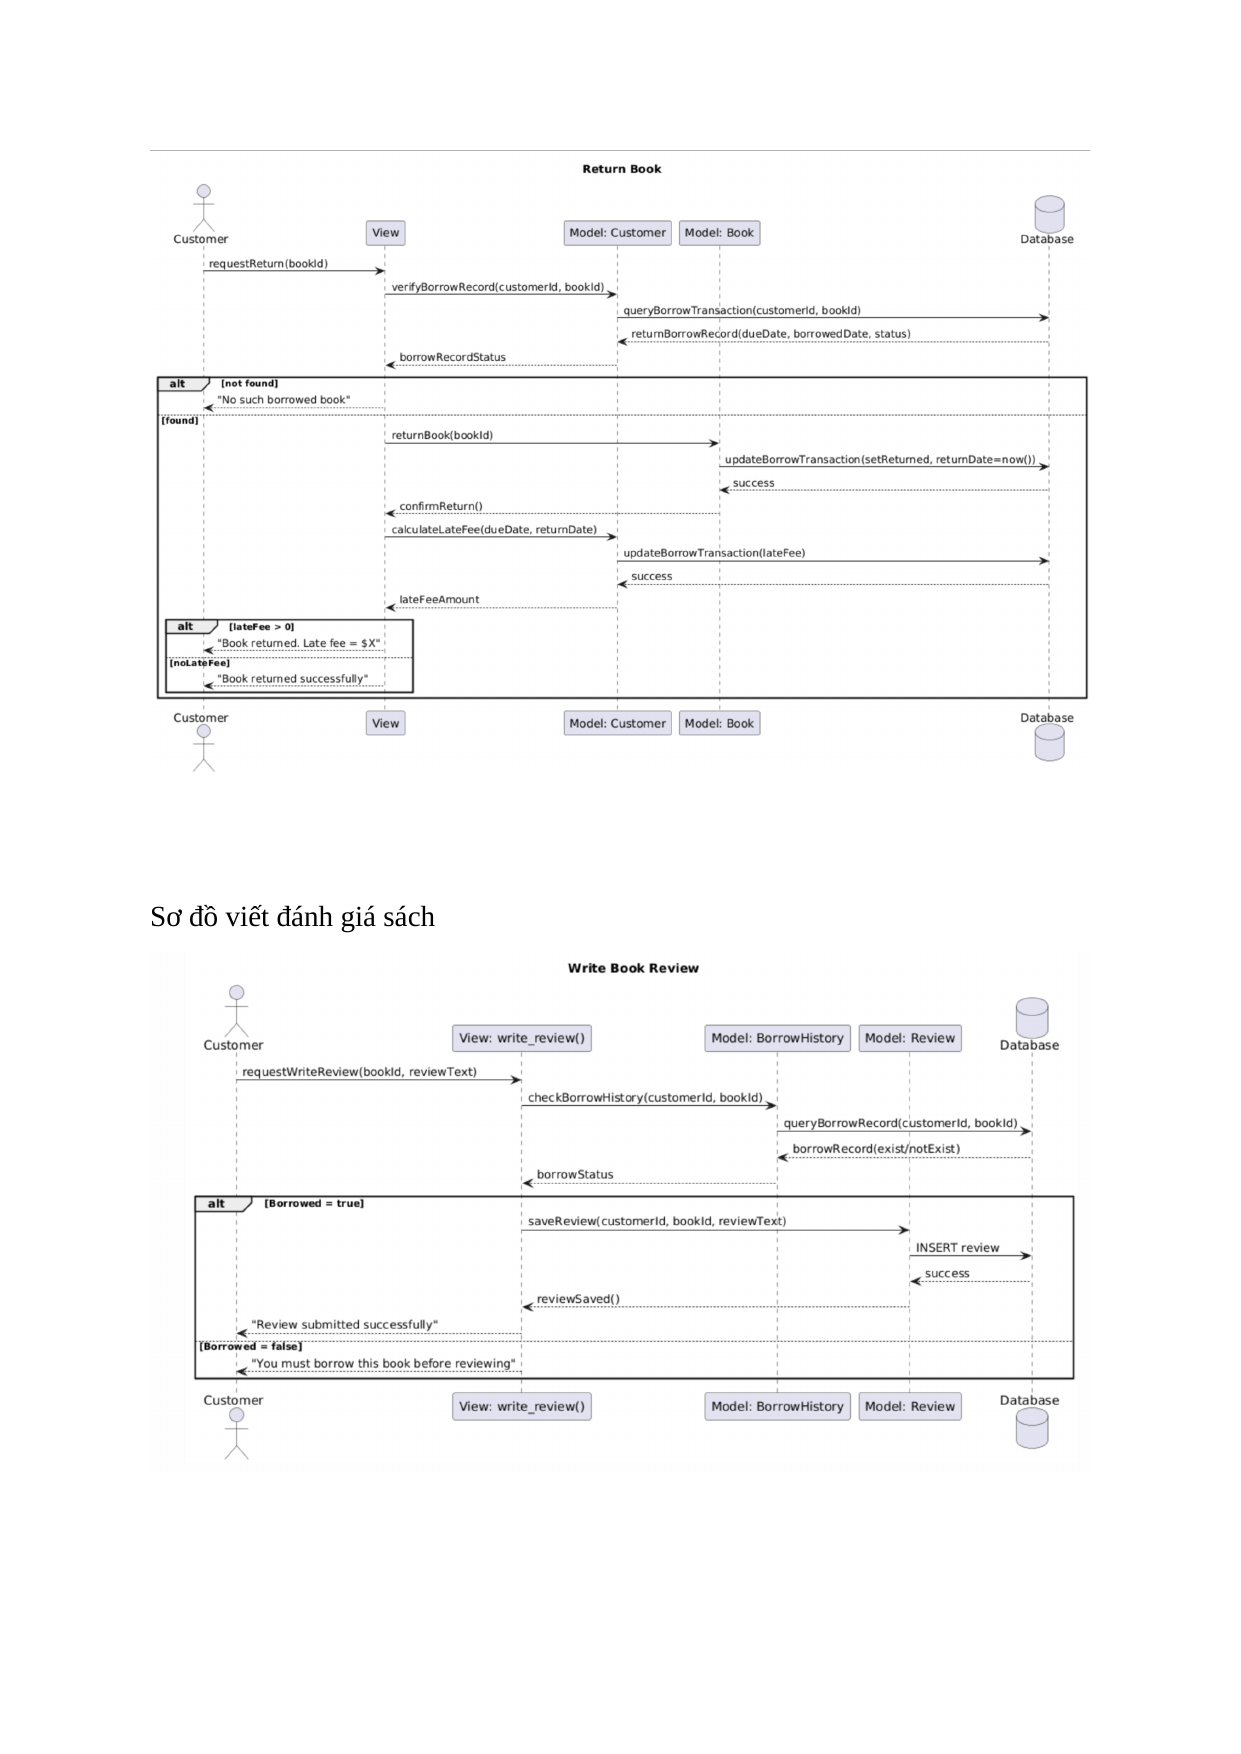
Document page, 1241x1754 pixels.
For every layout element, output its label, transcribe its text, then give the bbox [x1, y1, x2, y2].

picture [150, 952, 1091, 1474]
text Sơ đồ viết đánh giá sách [150, 899, 1090, 933]
picture [150, 150, 1091, 775]
